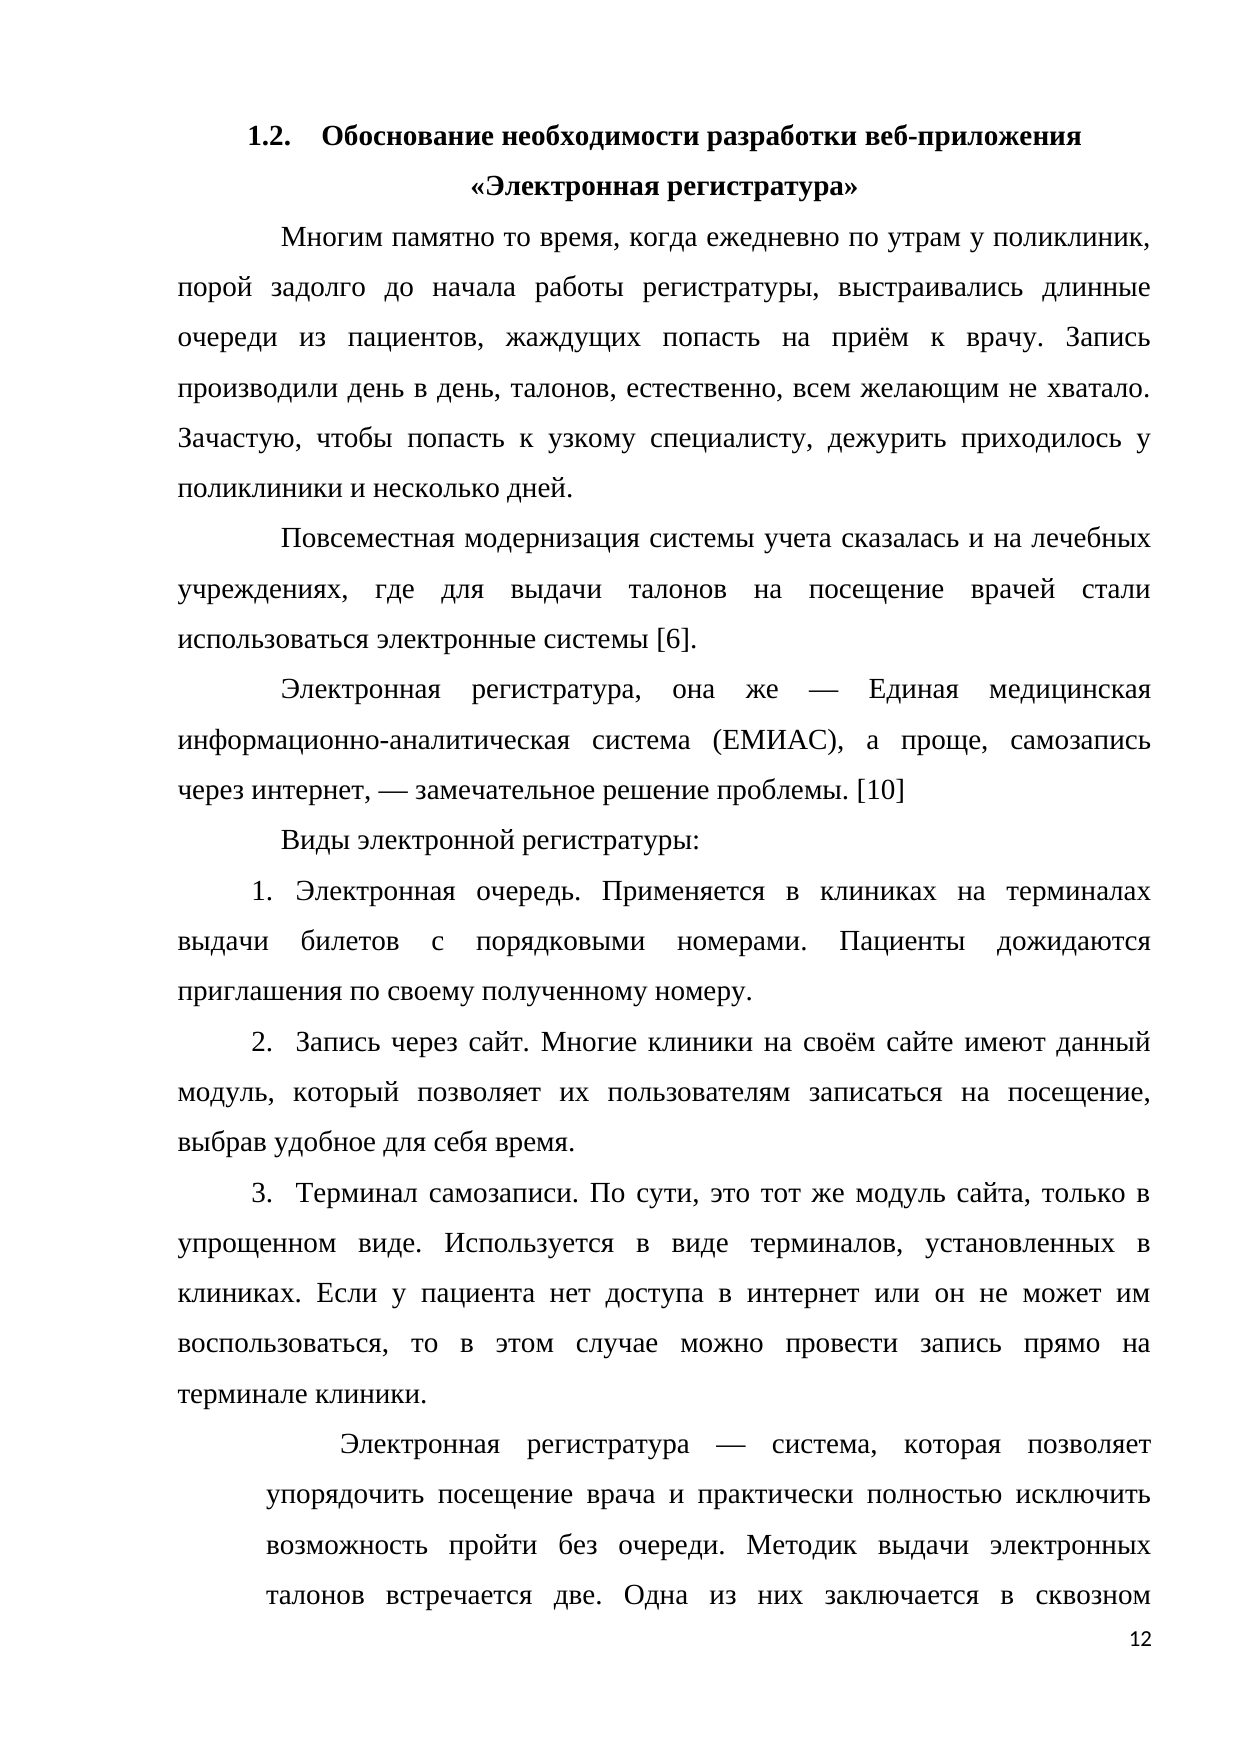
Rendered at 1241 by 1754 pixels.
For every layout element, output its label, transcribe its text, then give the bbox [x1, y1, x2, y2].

list Электронная регистратура, она же — Единая медицинская информационно-аналитическая система (ЕМИАС), а проще, самозапись через интернет, — замечательное решение проблемы. [10] [177, 672, 1152, 806]
list Электронная очередь. Применяется в клиниках на терминалах выдачи билетов с порядковыми номерами. Пациенты дожидаются приглашения по своему полученному номеру. [177, 873, 1152, 1007]
subtitle Обоснование необходимости разработки веб-приложения «Электронная регистратура» [177, 118, 1152, 202]
list Виды электронной регистратуры: [177, 822, 1152, 856]
list Терминал самозаписи. По сути, это тот же модуль сайта, только в упрощенном виде. Используется в виде терминалов, установленных в клиниках. Если у пациента нет доступа в интернет или он не может им воспользоваться, то в этом случае можно провести запись прямо на терминале клиники. [177, 1175, 1152, 1409]
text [266, 1426, 1152, 1611]
list Запись через сайт. Многие клиники на своём сайте имеют данный модуль, который позволяет их пользователям записаться на посещение, выбрав удобное для себя время. [177, 1024, 1152, 1158]
list Многим памятно то время, когда ежедневно по утрам у поликлиник, порой задолго до начала работы регистратуры, выстраивались длинные очереди из пациентов, жаждущих попасть на приём к врачу. Запись производили день в день, талонов, естественно, всем желающим не хватало. Зачастую, чтобы попасть к узкому специалисту, дежурить приходилось у поликлиники и несколько дней. [177, 219, 1152, 504]
list Повсеместная модернизация системы учета сказалась и на лечебных учреждениях, где для выдачи талонов на посещение врачей стали использоваться электронные системы [6]. [177, 521, 1152, 655]
